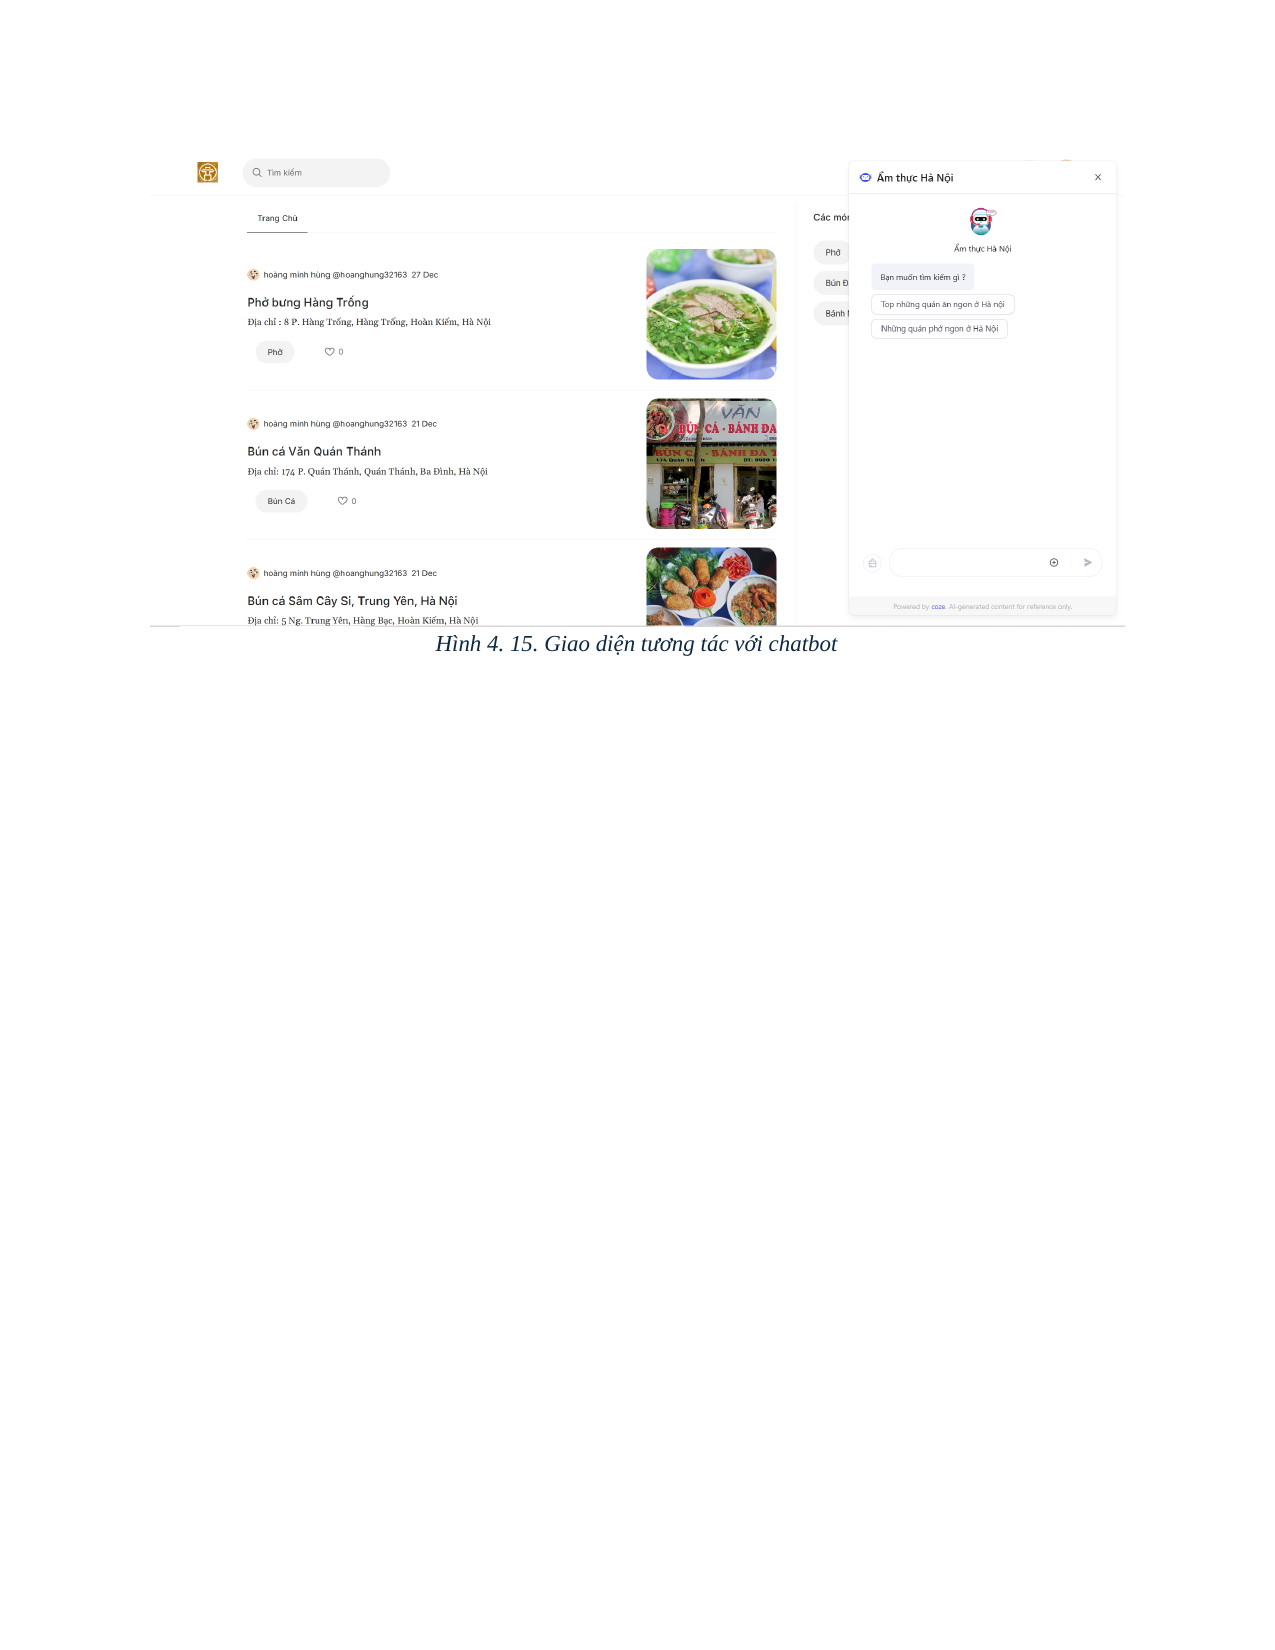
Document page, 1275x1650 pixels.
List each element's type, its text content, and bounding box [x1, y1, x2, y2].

picture [150, 150, 1125, 627]
text Hình 4. 15. Giao diện tương tác với chatbot [150, 630, 1125, 656]
